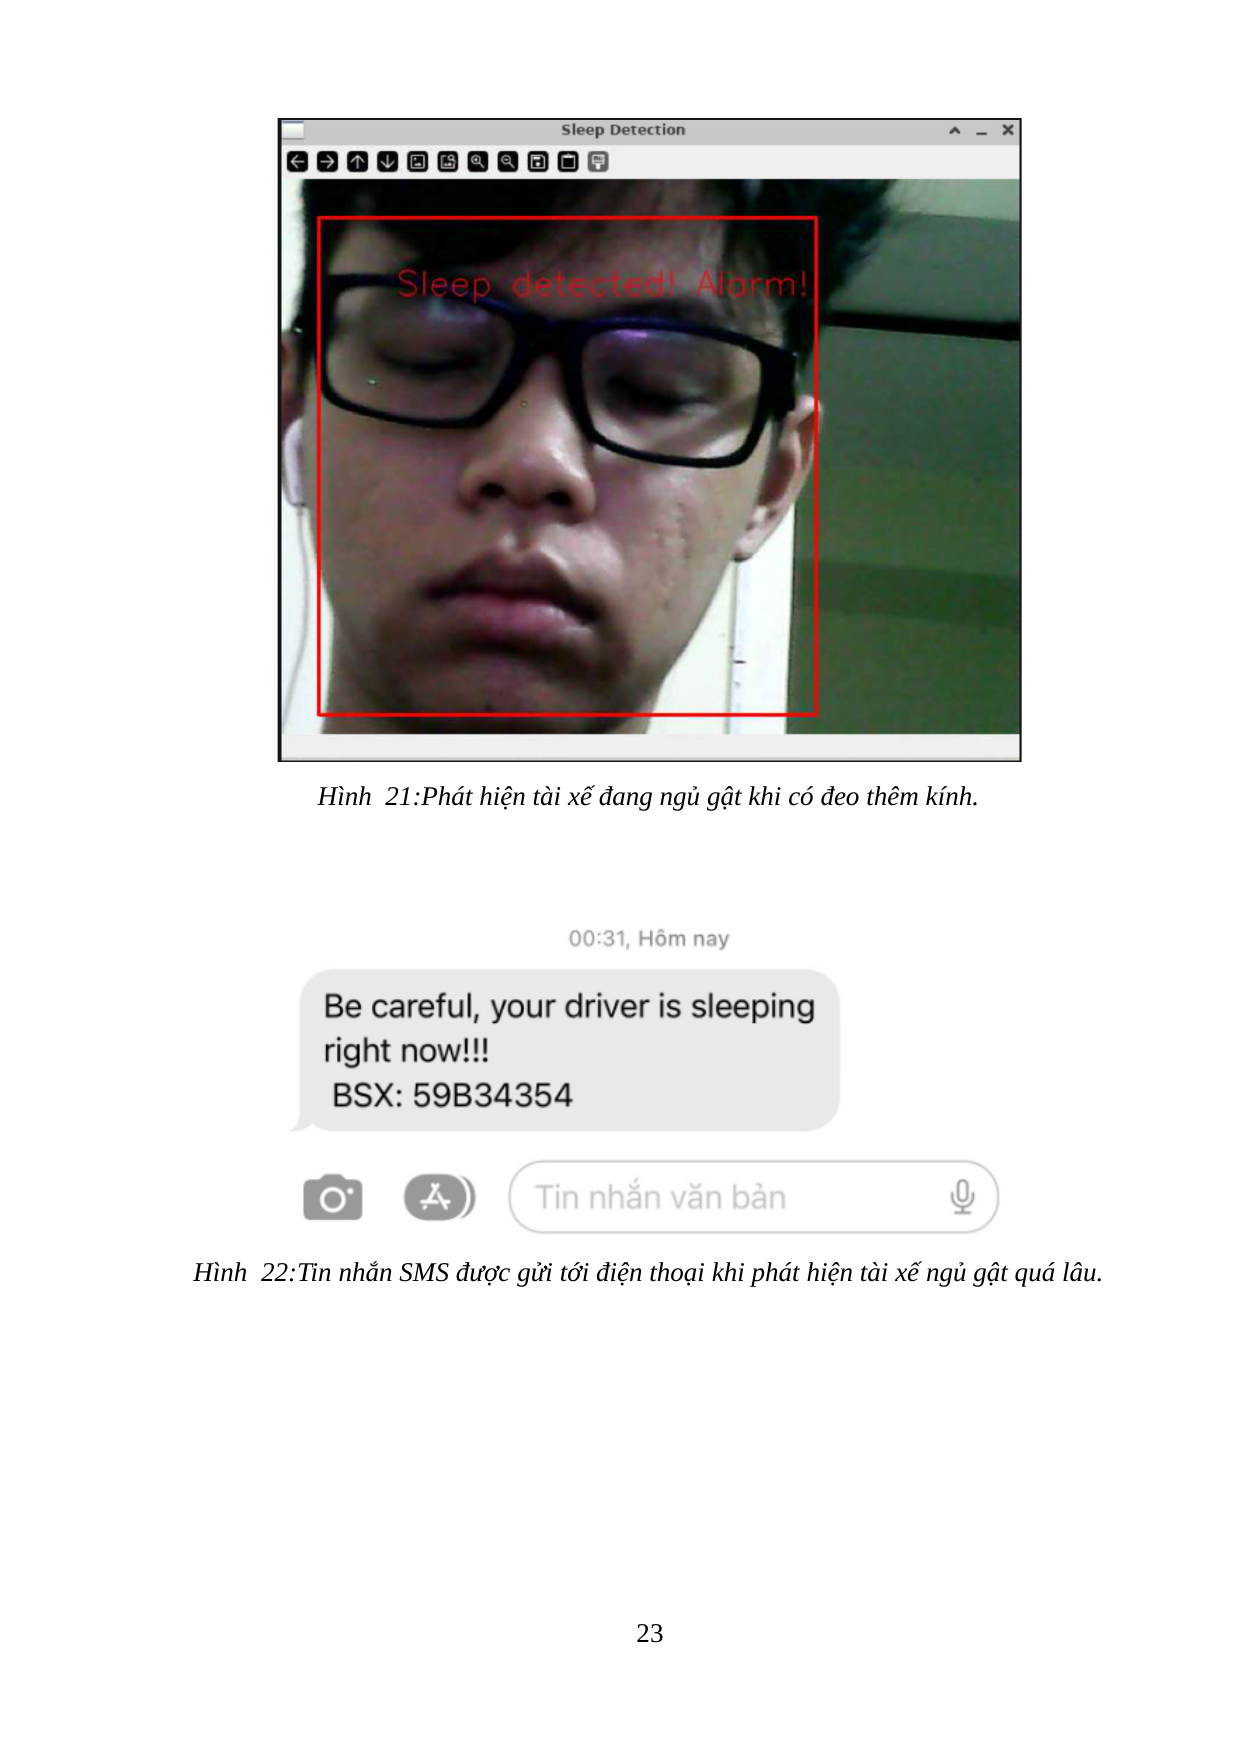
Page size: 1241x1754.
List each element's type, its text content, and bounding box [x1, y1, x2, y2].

text Hình 21:Phát hiện tài xế đang ngủ gật khi có đeo thêm kính. [177, 780, 1122, 811]
text Hình 22:Tin nhắn SMS được gửi tới điện thoại khi phát hiện tài xế ngủ gật quá lâu. [177, 1256, 1122, 1287]
picture [270, 897, 1029, 1237]
picture [277, 118, 1022, 762]
